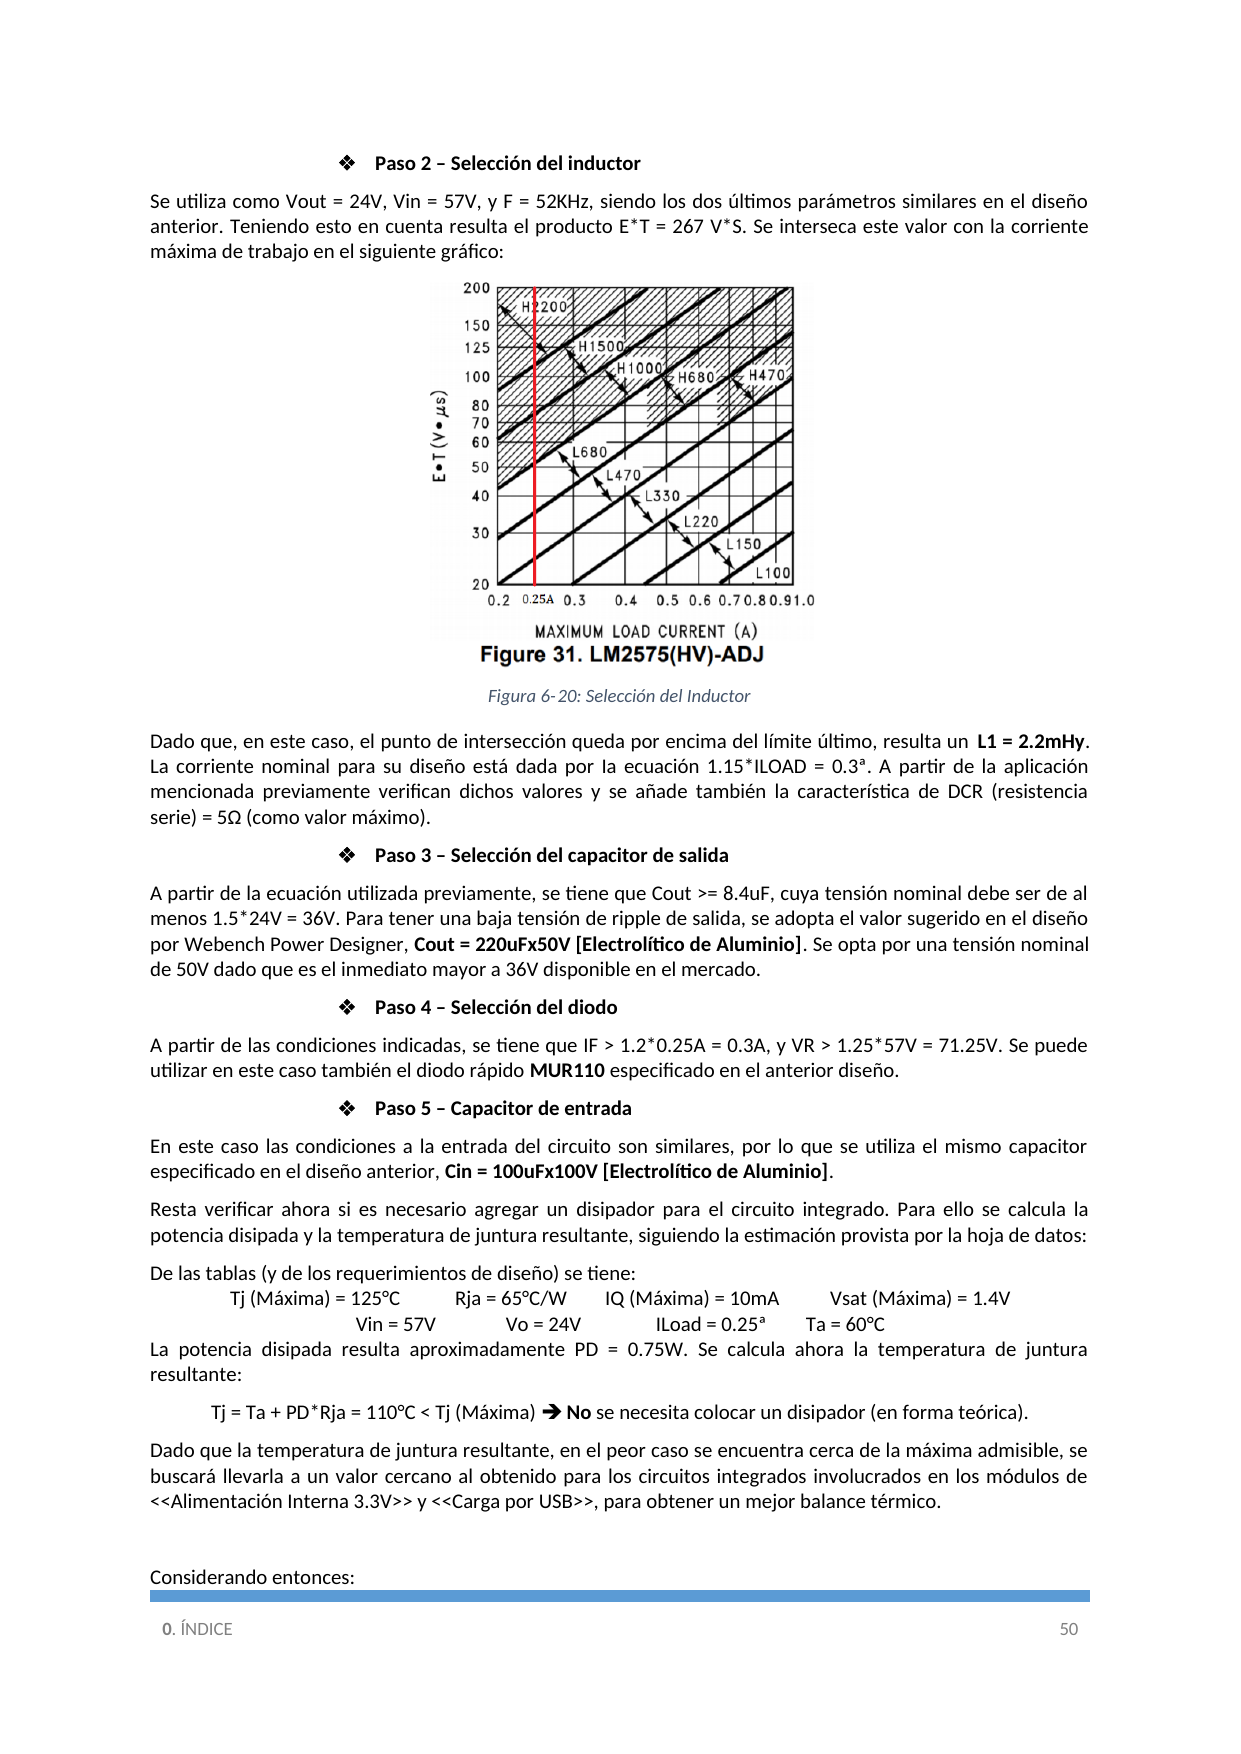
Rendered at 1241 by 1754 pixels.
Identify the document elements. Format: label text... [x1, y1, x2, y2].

text Tj (Máxima) = 125°C Rja = 65°C/W IQ (Máxima) = 10mA Vsat (Máxima) = 1.4V [150, 1285, 1090, 1311]
text A partir de las condiciones indicadas, se tiene que IF > 1.2*0.25A = 0.3A, y VR > 1.25*57V = 71.25V. Se puede utilizar en este caso también el diodo rápido MUR110 especificado en el anterior diseño. [150, 1032, 1090, 1083]
picture [423, 276, 817, 672]
text A partir de la ecuación utilizada previamente, se tiene que Cout >= 8.4uF, cuya tensión nominal debe ser de al menos 1.5*24V = 36V. Para tener una baja tensión de ripple de salida, se adopta el valor sugerido en el diseño por Webench Power Designer, Cout = 220uFx50V [Electrolítico de Aluminio]. Se opta por una tensión nominal de 50V dado que es el inmediato mayor a 36V disponible en el mercado. [150, 880, 1090, 982]
text Se utiliza como Vout = 24V, Vin = 57V, y F = 52KHz, siendo los dos últimos parámetros similares en el diseño anterior. Teniendo esto en cuenta resulta el producto E*T = 267 V*S. Se interseca este valor con la corriente máxima de trabajo en el siguiente gráfico: [150, 188, 1090, 264]
text Resta verificar ahora si es necesario agregar un disipador para el circuito integrado. Para ello se calcula la potencia disipada y la temperatura de juntura resultante, siguiendo la estimación provista por la hoja de datos: [150, 1197, 1090, 1247]
list Paso 2 – Selección del inductor [337, 150, 1090, 175]
text De las tablas (y de los requerimientos de diseño) se tiene: [150, 1260, 1090, 1285]
text La potencia disipada resulta aproximadamente PD = 0.75W. Se calcula ahora la temperatura de juntura resultante: [150, 1336, 1090, 1387]
text Dado que la temperatura de juntura resultante, en el peor caso se encuentra cerca de la máxima admisible, se buscará llevarla a un valor cercano al obtenido para los circuitos integrados involucrados en los módulos de <<Alimentación Interna 3.3V>> y <<Carga por USB>>, para obtener un mejor balance térmico. [150, 1437, 1090, 1514]
list Paso 5 – Capacitor de entrada [337, 1095, 1090, 1121]
text Tj = Ta + PD*Rja = 110°C < Tj (Máxima) No se necesita colocar un disipador (en forma teórica). [150, 1399, 1090, 1425]
text Vin = 57V Vo = 24V ILoad = 0.25ª Ta = 60°C [150, 1311, 1090, 1336]
list Paso 3 – Selección del capacitor de salida [337, 842, 1090, 867]
text En este caso las condiciones a la entrada del circuito son similares, por lo que se utiliza el mismo capacitor especificado en el diseño anterior, Cin = 100uFx100V [Electrolítico de Aluminio]. [150, 1133, 1090, 1184]
text Considerando entonces: [150, 1564, 1090, 1589]
list Paso 4 – Selección del diodo [337, 994, 1090, 1019]
text Dado que, en este caso, el punto de intersección queda por encima del límite último, resulta un L1 = 2.2mHy. La corriente nominal para su diseño está dada por Ia ecuación 1.15*ILOAD = 0.3ª. A partir de la aplicación mencionada previamente verifican dichos valores y se añade también la característica de DCR (resistencia serie) = 5Ω (como valor máximo). [150, 728, 1090, 829]
